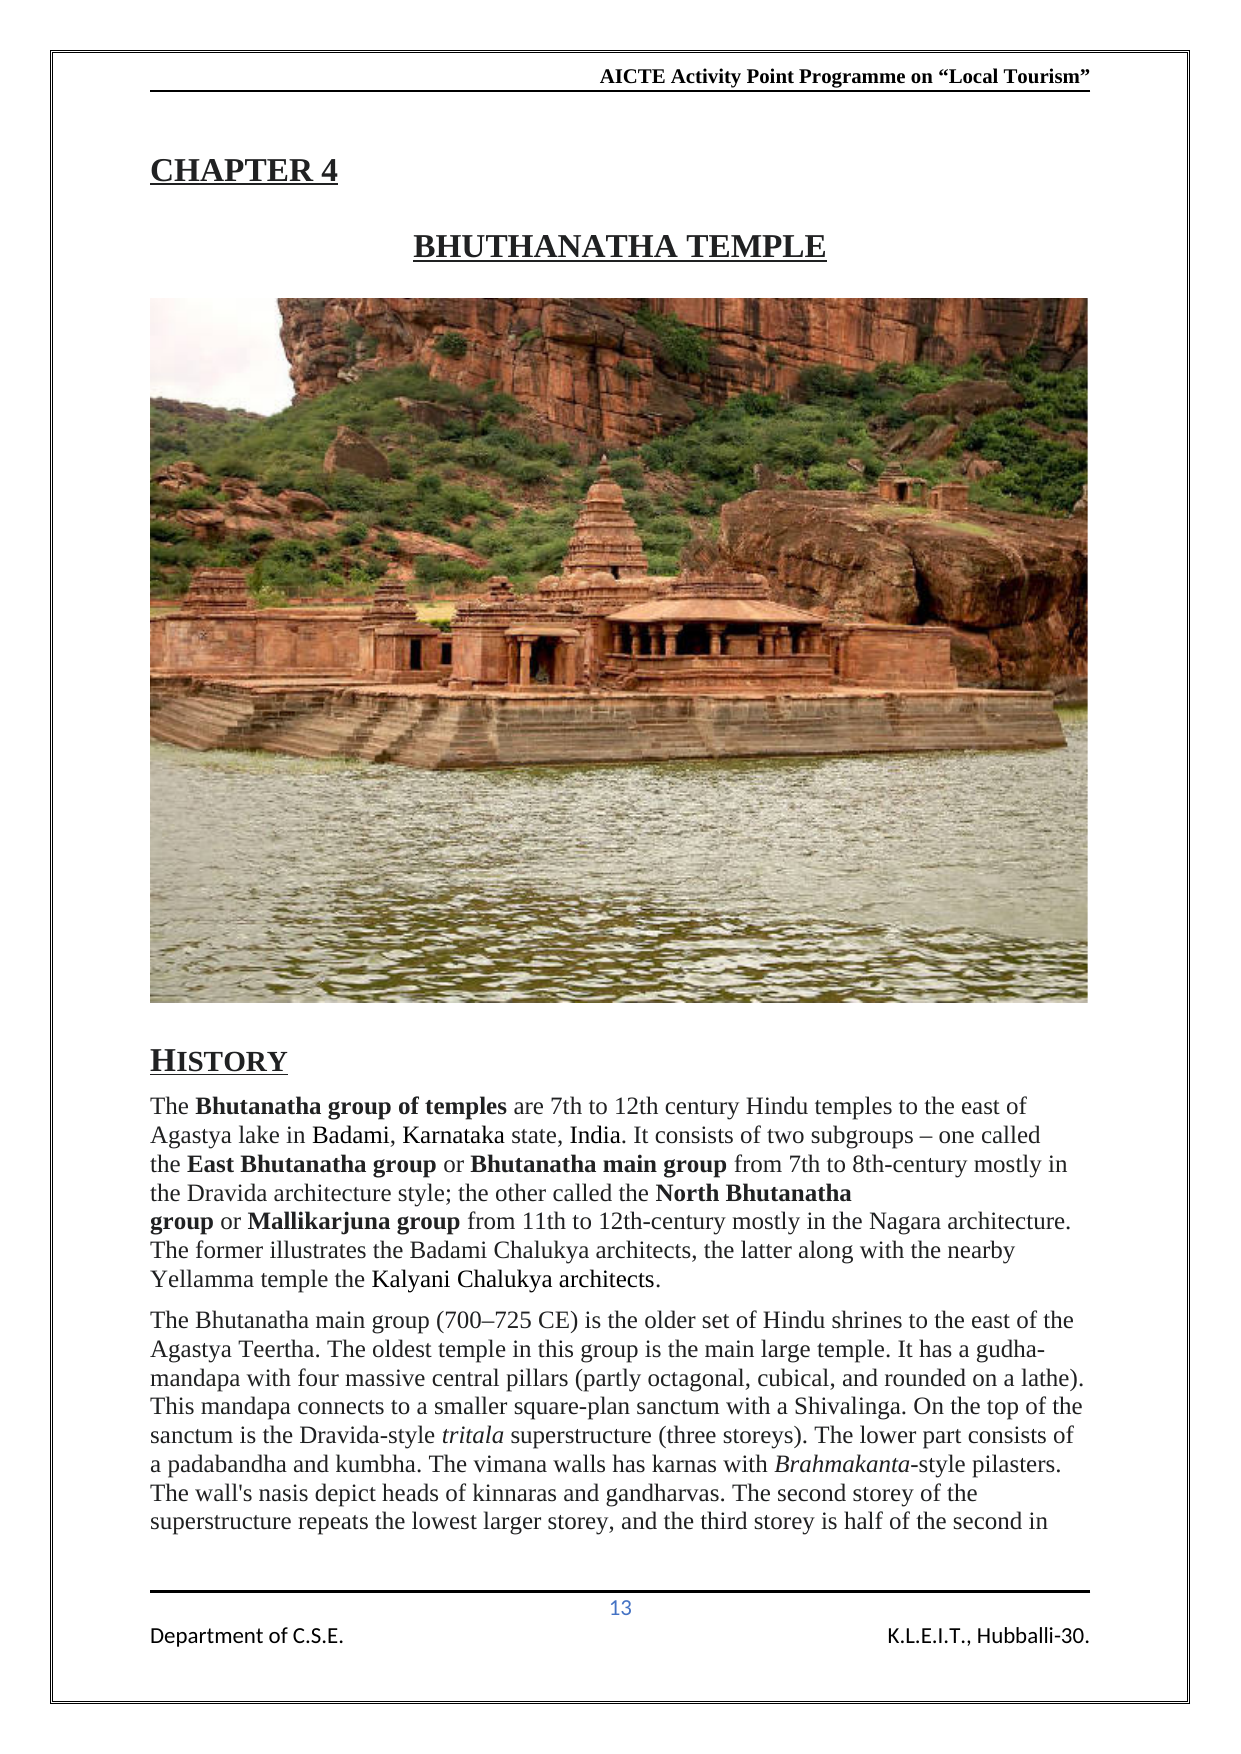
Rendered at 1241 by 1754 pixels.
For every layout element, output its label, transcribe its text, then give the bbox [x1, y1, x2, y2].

picture [150, 298, 1088, 1003]
text BHUTHANATHA TEMPLE [150, 227, 1090, 265]
text HISTORY [150, 1041, 1090, 1079]
text The Bhutanatha group of temples are 7th to 12th century Hindu temples to the east of Agastya lake in Badami, Karnataka state, India. It consists of two subgroups – one called the East Bhutanatha group or Bhutanatha main group from 7th to 8th-century mostly in the Dravida architecture style; the other called the North Bhutanatha group or Mallikarjuna group from 11th to 12th-century mostly in the Nagara architecture. The former illustrates the Badami Chalukya architects, the latter along with the nearby Yellamma temple the Kalyani Chalukya architects. [150, 1091, 1090, 1293]
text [150, 1305, 1090, 1535]
text CHAPTER 4 [150, 150, 1090, 188]
